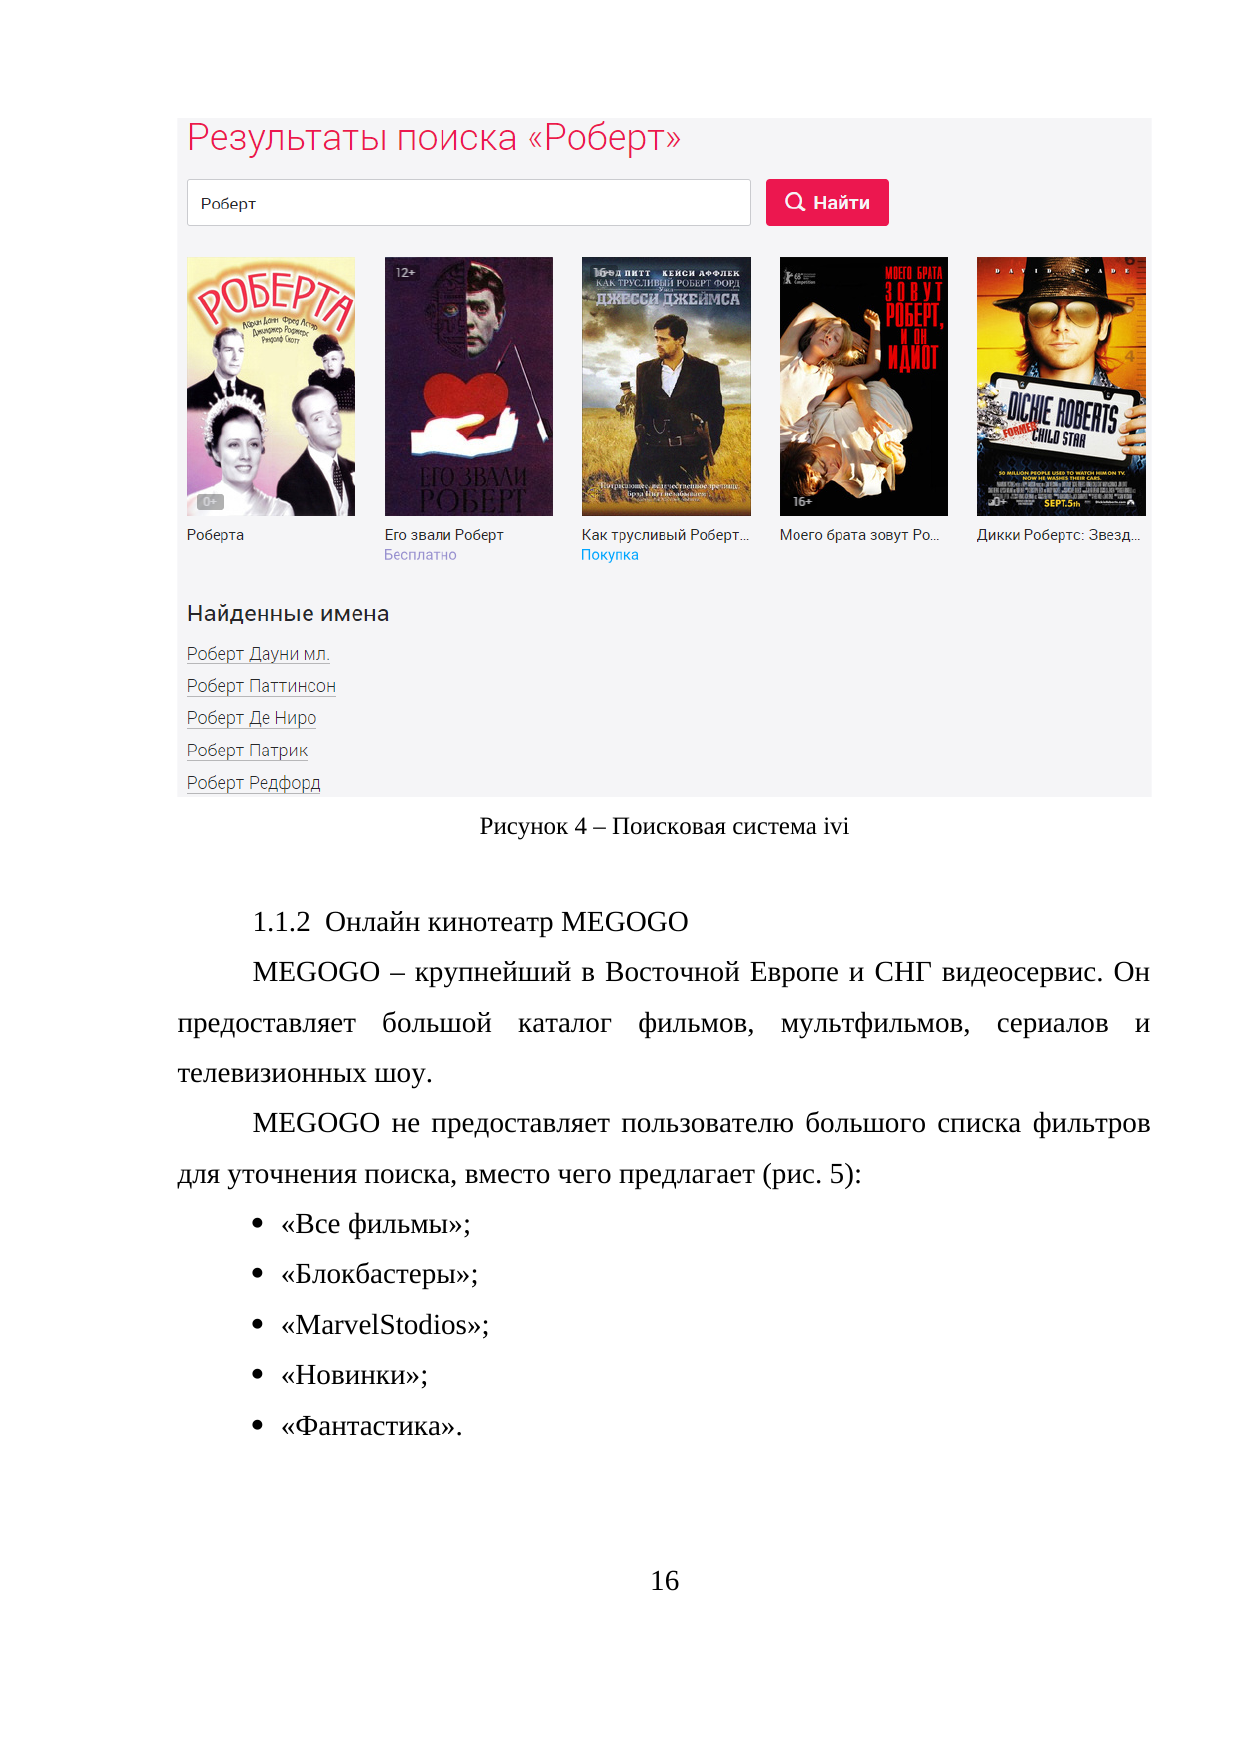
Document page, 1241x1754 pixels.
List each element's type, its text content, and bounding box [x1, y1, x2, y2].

text «MarvelStodios»; [177, 1307, 1152, 1341]
text «Блокбастеры»; [177, 1257, 1152, 1290]
text MEGOGO – крупнейший в Восточной Европе и СНГ видеосервис. Он предоставляет большой каталог фильмов, мультфильмов, сериалов и телевизионных шоу. [177, 954, 1152, 1089]
text «Новинки»; [177, 1357, 1152, 1391]
text MEGOGO не предоставляет пользователю большого списка фильтров для уточнения поиска, вместо чего предлагает (рис. 5): [177, 1106, 1152, 1189]
text «Все фильмы»; [177, 1206, 1152, 1240]
text Рисунок 4 – Поисковая система ivi [177, 811, 1152, 839]
picture [177, 118, 1152, 797]
text «Фантастика». [177, 1408, 1152, 1441]
subtitle Онлайн кинотеатр MEGOGO [177, 904, 1152, 938]
